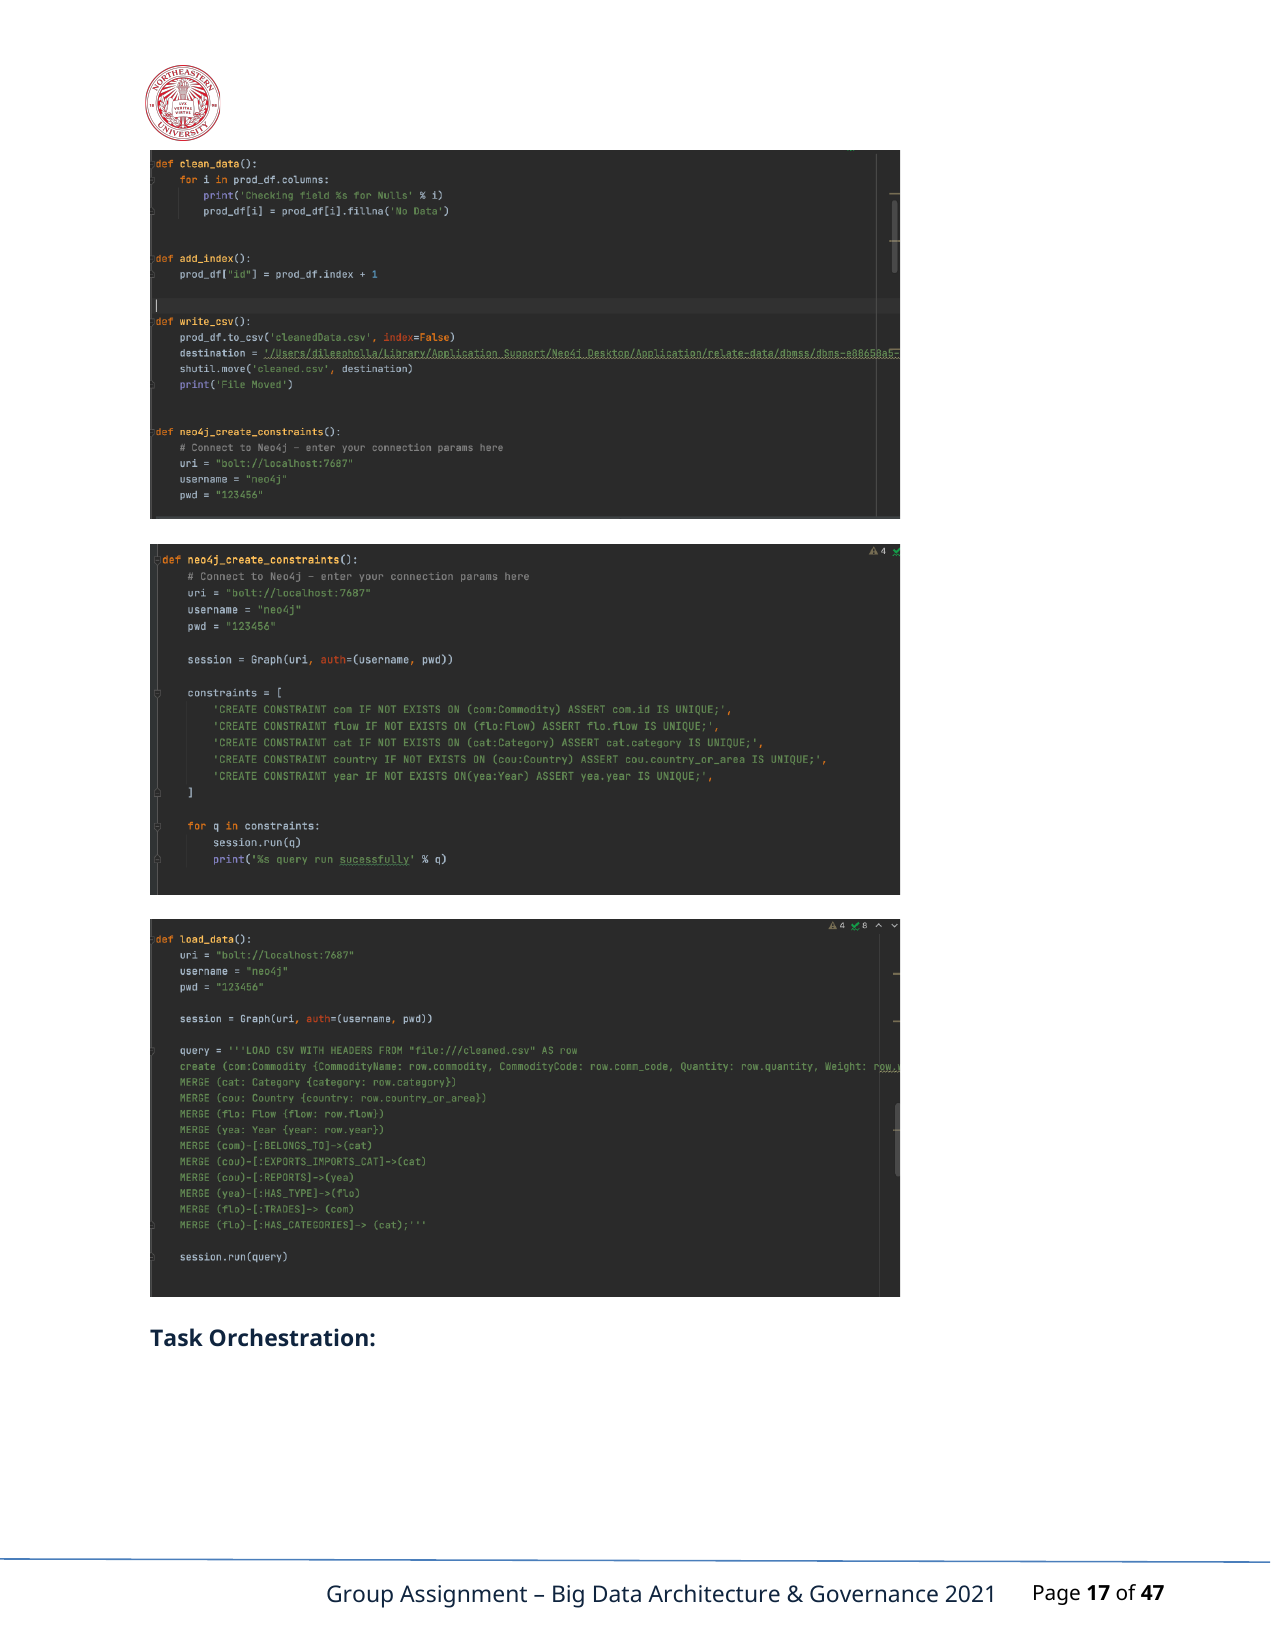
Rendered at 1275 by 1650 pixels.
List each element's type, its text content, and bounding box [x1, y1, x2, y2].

picture [145, 65, 221, 141]
picture [150, 150, 901, 519]
picture [150, 919, 901, 1297]
text Task Orchestration: [150, 1322, 1125, 1353]
picture [150, 544, 901, 895]
